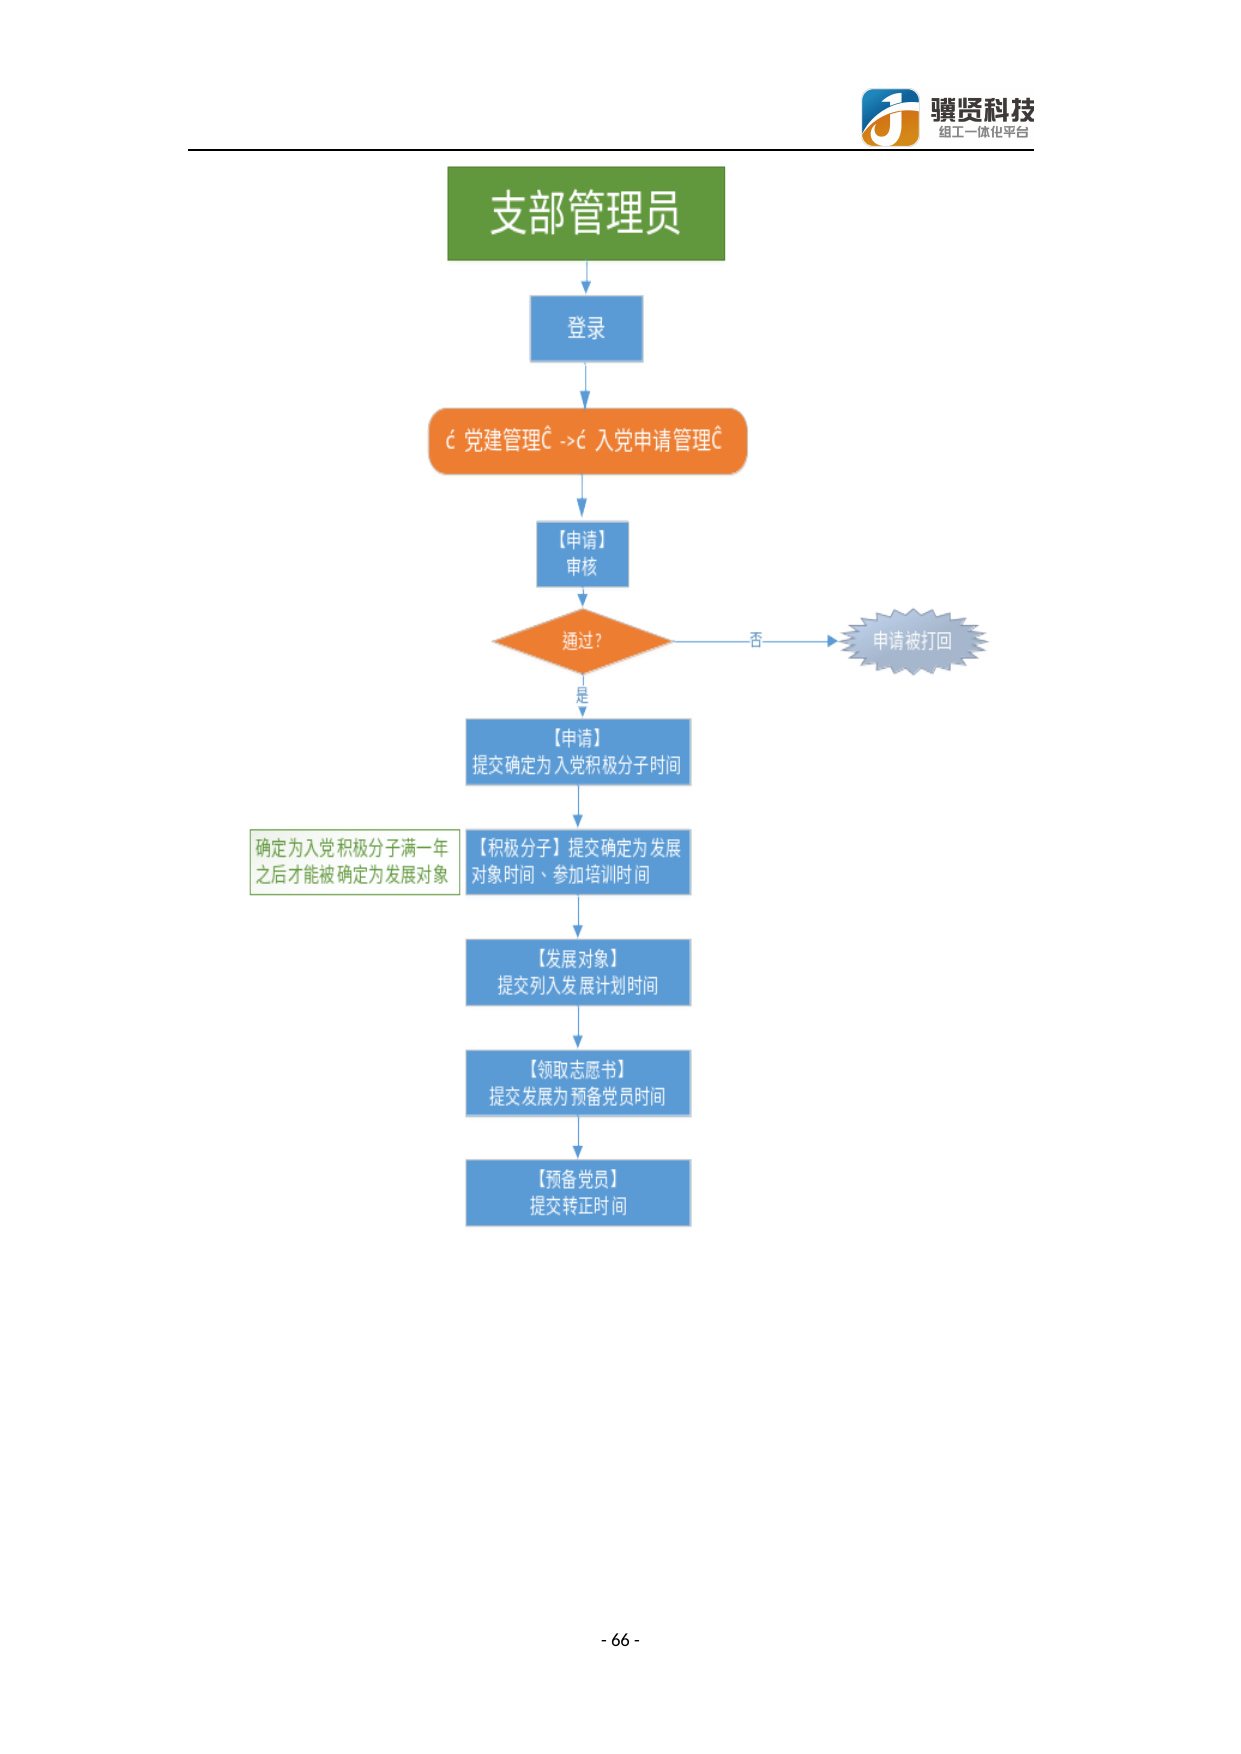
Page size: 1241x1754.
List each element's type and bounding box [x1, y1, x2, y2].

picture [861, 88, 1034, 147]
